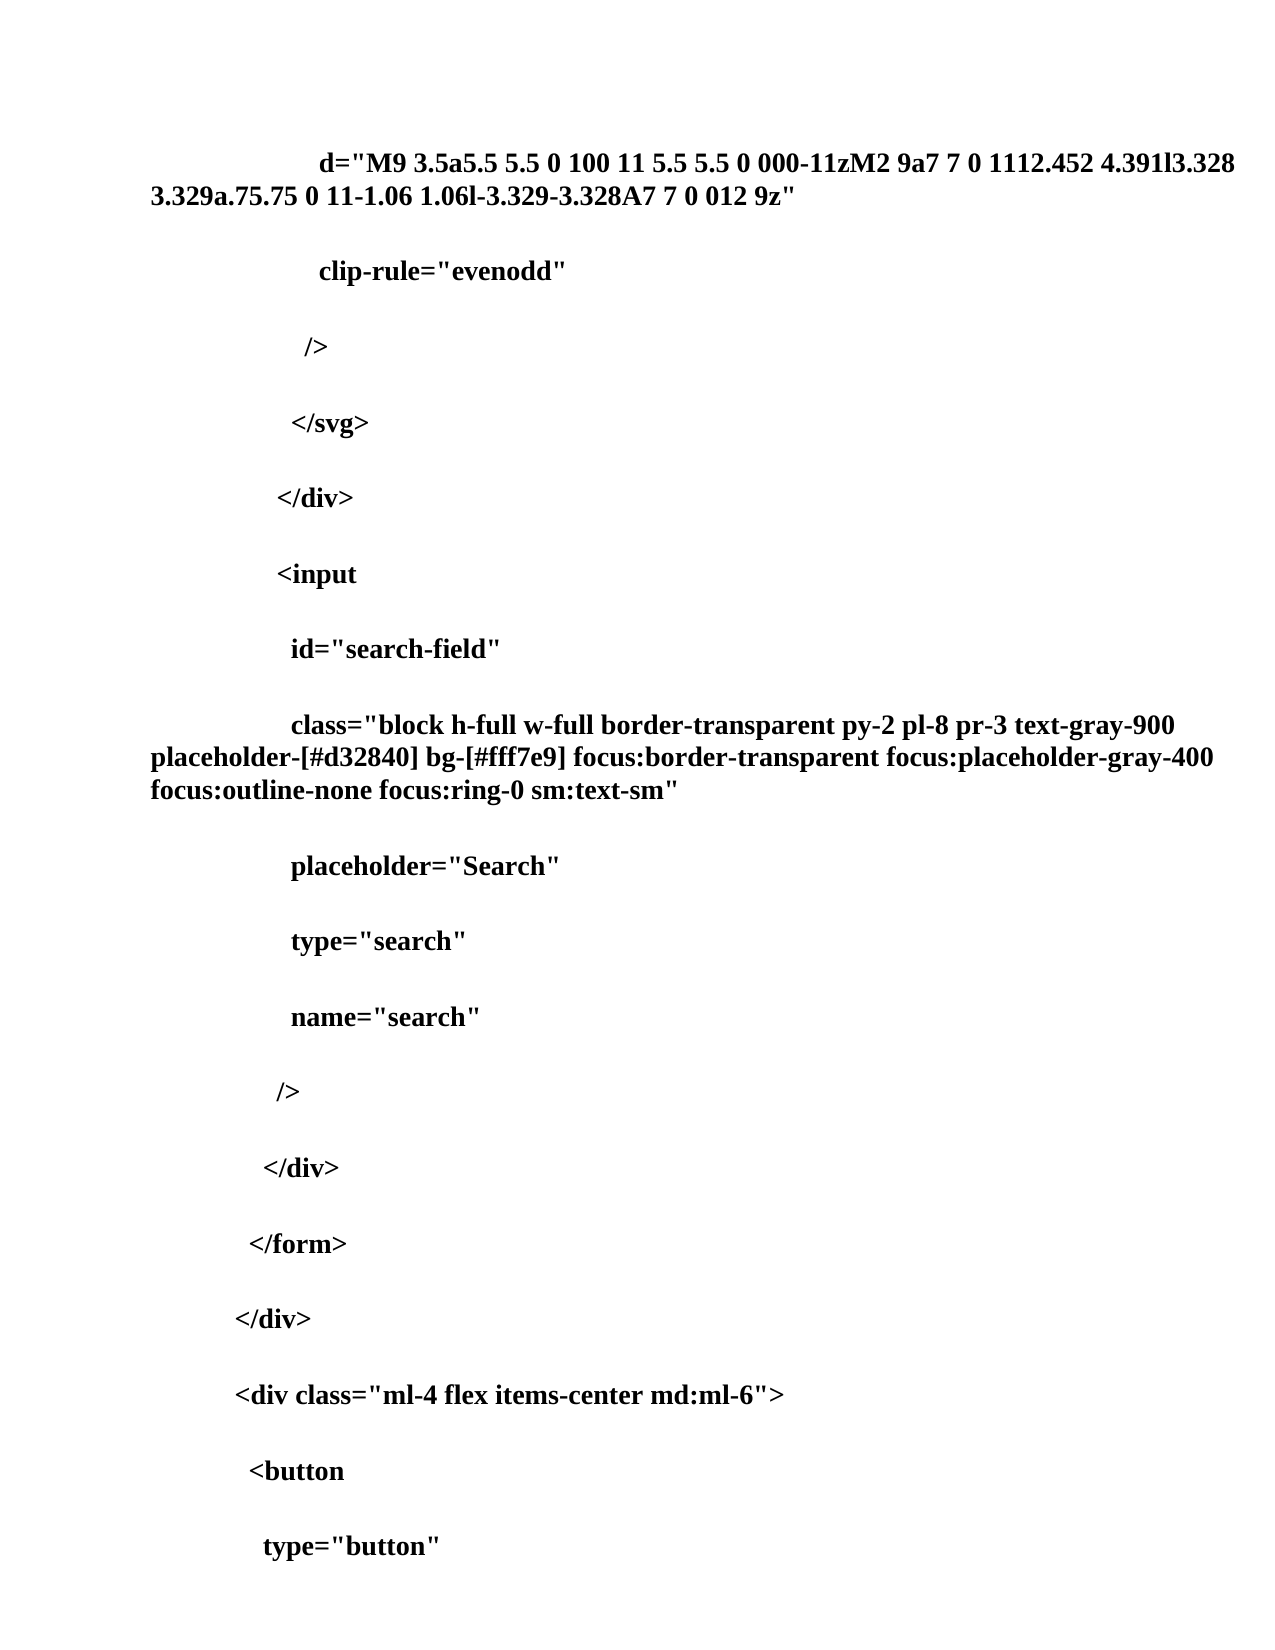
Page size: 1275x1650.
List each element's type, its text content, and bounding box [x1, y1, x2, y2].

text </div> [150, 481, 1255, 514]
text <div class="ml-4 flex items-center md:ml-6"> [150, 1378, 1255, 1410]
text class="block h-full w-full border-transparent py-2 pl-8 pr-3 text-gray-900 placeholder-[#d32840] bg-[#fff7e9] focus:border-transparent focus:placeholder-gray-400 focus:outline-none focus:ring-0 sm:text-sm" [150, 708, 1255, 805]
text name="search" [150, 1000, 1255, 1032]
text clip-rule="evenodd" [150, 254, 1255, 287]
text </div> [150, 1302, 1255, 1335]
text </form> [150, 1227, 1255, 1259]
text type="button" [150, 1529, 1255, 1562]
text placeholder="Search" [150, 848, 1255, 881]
text </svg> [150, 406, 1255, 438]
text <button [150, 1453, 1255, 1486]
text </div> [150, 1151, 1255, 1183]
text /> [150, 1075, 1255, 1108]
text id="search-field" [150, 632, 1255, 665]
text d="M9 3.5a5.5 5.5 0 100 11 5.5 5.5 0 000-11zM2 9a7 7 0 1112.452 4.391l3.328 3.329a.75.75 0 11-1.06 1.06l-3.329-3.328A7 7 0 012 9z" [150, 146, 1255, 211]
text <input [150, 557, 1255, 589]
text type="search" [150, 924, 1255, 957]
text /> [150, 330, 1255, 362]
